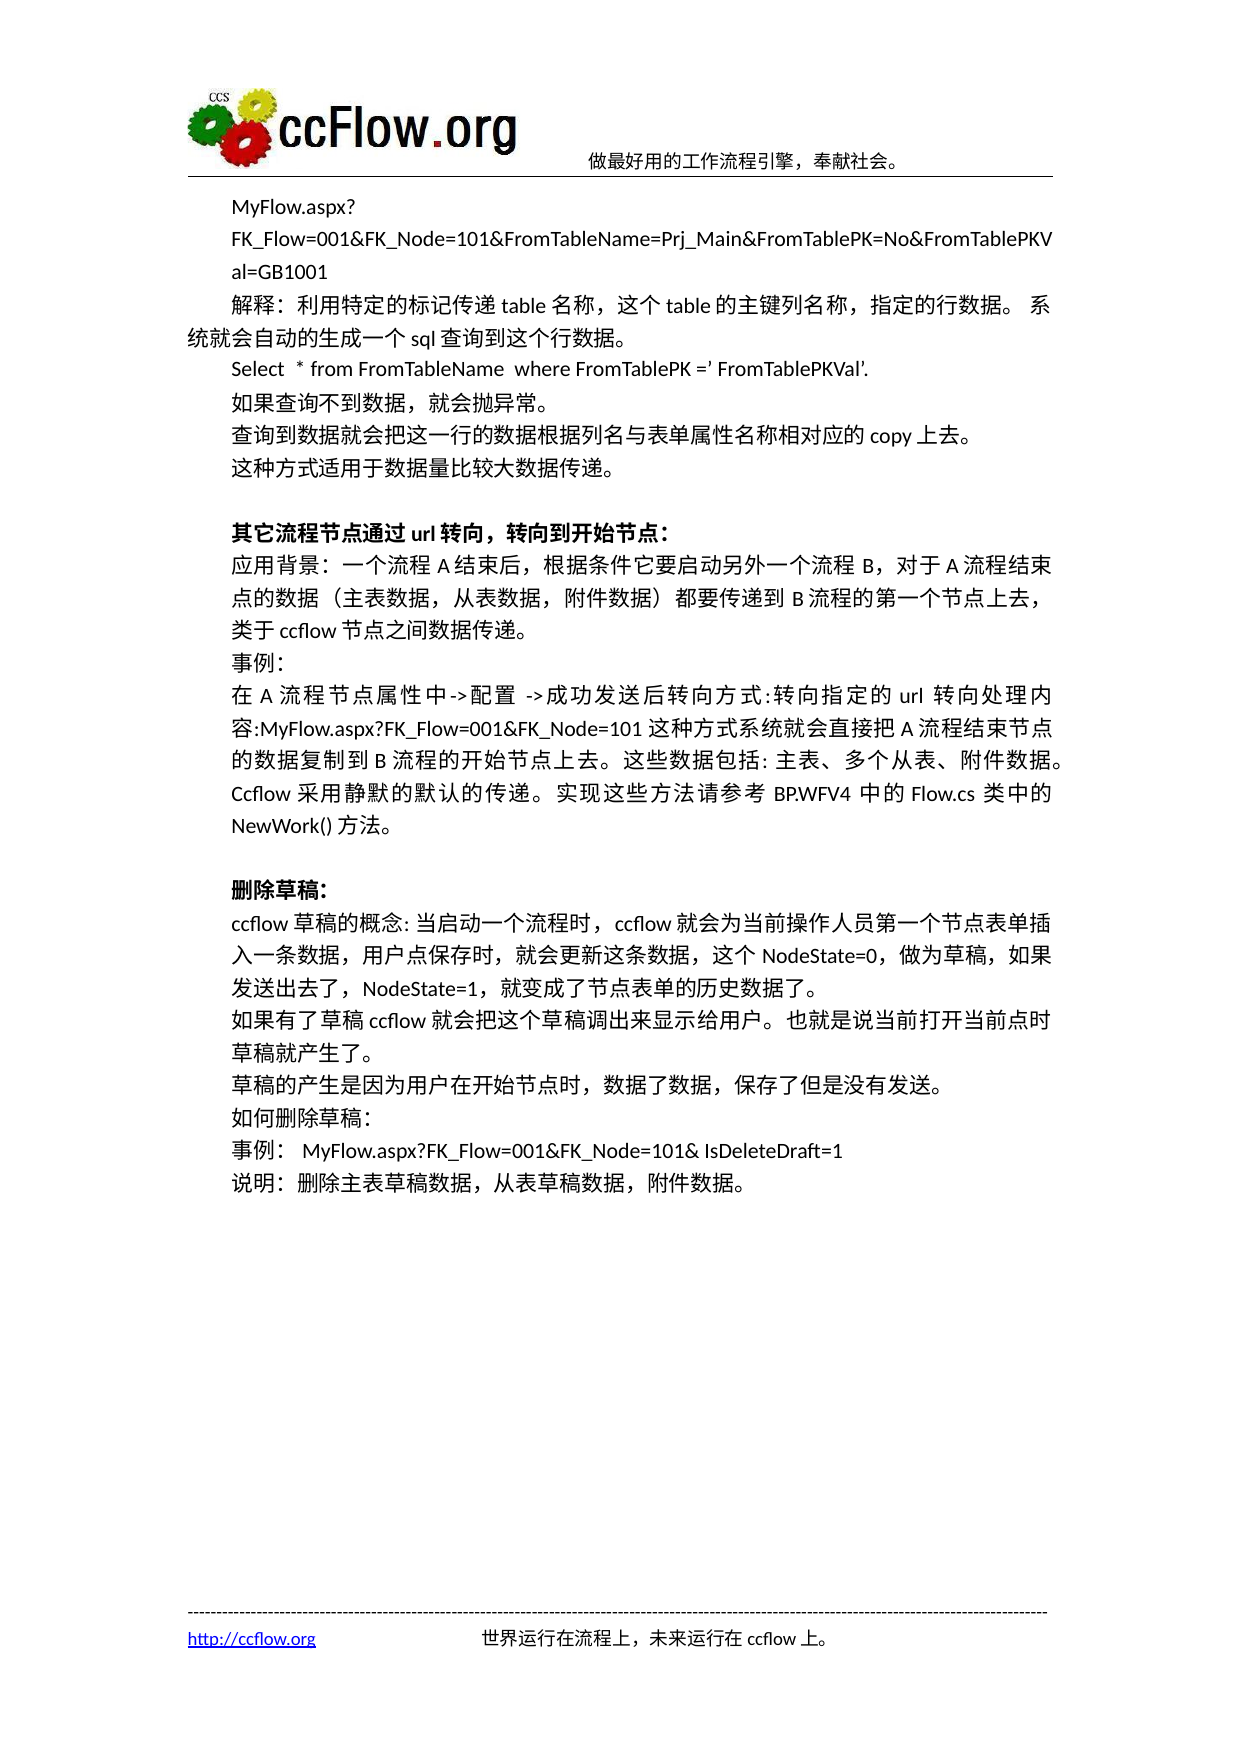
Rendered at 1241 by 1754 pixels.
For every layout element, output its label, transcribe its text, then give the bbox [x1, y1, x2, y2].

text 草稿的产生是因为用户在开始节点时，数据了数据，保存了但是没有发送。 [231, 1068, 1053, 1100]
text 事例： 在A流程节点属性中->配置 ->成功发送后转向方式:转向指定的url 转向处理内容:MyFlow.aspx?FK_Flow=001&FK_Node=101 这种方式系统就会直接把A流程结束节点的数据复制到B流程的开始节点上去。这些数据包括: 主表、多个从表、附件数据。Ccflow采用静默的默认的传递。实现这些方法请参考BP.WFV4 中的Flow.cs 类中的NewWork() 方法。 [231, 645, 1053, 840]
text 查询到数据就会把这一行的数据根据列名与表单属性名称相对应的copy上去。 [187, 418, 1053, 450]
text 事例： MyFlow.aspx?FK_Flow=001&FK_Node=101&FromTableName=Prj_Main&FromTablePK=No&FromTablePKVal=GB1001 [231, 190, 1053, 288]
text 说明：删除主表草稿数据，从表草稿数据，附件数据。 [187, 1165, 1053, 1198]
text 如果查询不到数据，就会抛异常。 [187, 385, 1053, 418]
text 如何删除草稿： [231, 1100, 1053, 1133]
text Select * from FromTableName where FromTablePK =’ FromTablePKVal’. [187, 353, 1053, 385]
text 事例： MyFlow.aspx?FK_Flow=001&FK_Node=101& IsDeleteDraft=1 [187, 1133, 1053, 1165]
text 解释：利用特定的标记传递table名称，这个table的主键列名称，指定的行数据。 系统就会自动的生成一个sql 查询到这个行数据。 [187, 288, 1053, 353]
text 应用背景：一个流程A结束后，根据条件它要启动另外一个流程B，对于A流程结束点的数据（主表数据，从表数据，附件数据）都要传递到B流程的第一个节点上去，类于ccflow节点之间数据传递。 [231, 548, 1053, 645]
text 如果有了草稿ccflow就会把这个草稿调出来显示给用户。也就是说当前打开当前点时草稿就产生了。 [231, 1003, 1053, 1068]
text 删除草稿： [231, 873, 1053, 905]
picture [187, 88, 521, 169]
text 这种方式适用于数据量比较大数据传递。 [187, 450, 1053, 483]
text 其它流程节点通过url转向，转向到开始节点： [187, 515, 1053, 548]
text ccflow草稿的概念: 当启动一个流程时，ccflow就会为当前操作人员第一个节点表单插入一条数据，用户点保存时，就会更新这条数据，这个NodeState=0，做为草稿，如果发送出去了，NodeState=1，就变成了节点表单的历史数据了。 [231, 905, 1053, 1003]
